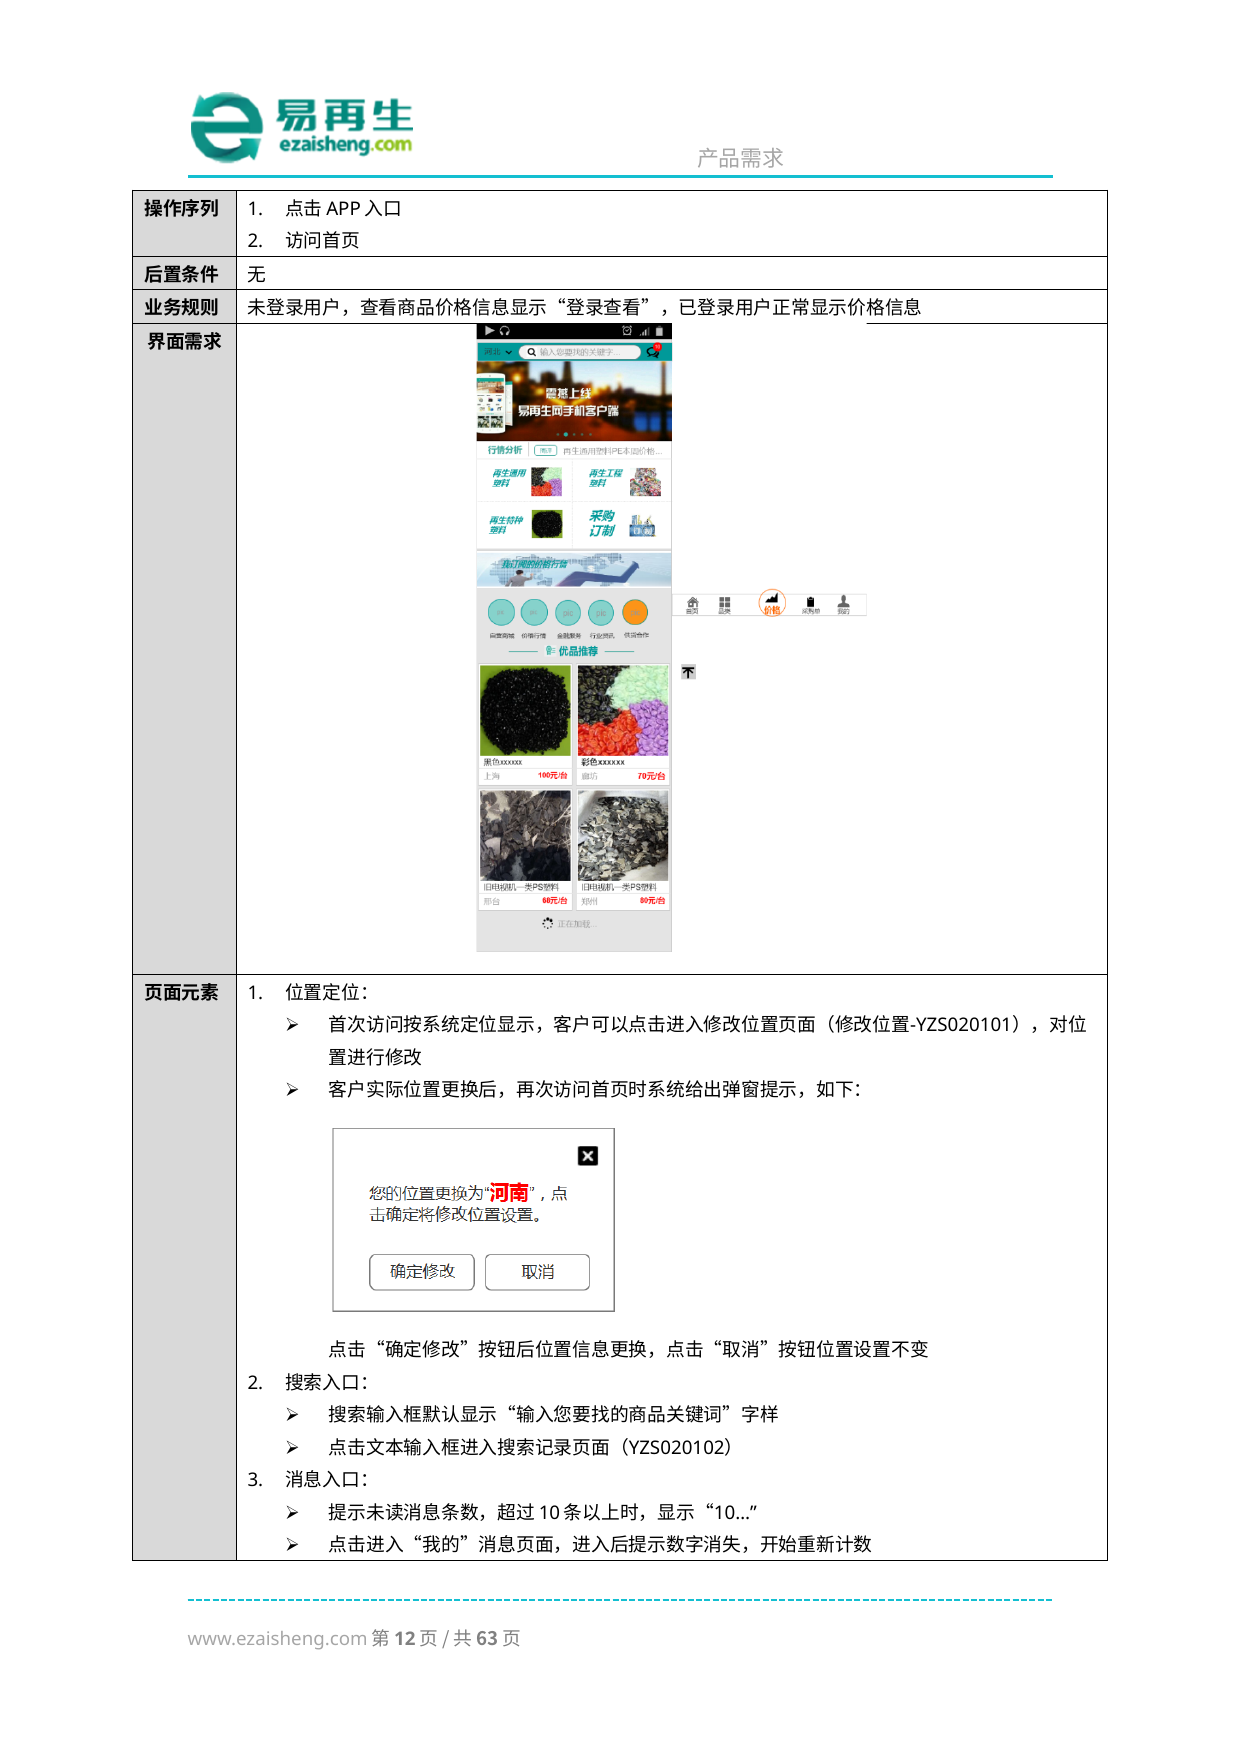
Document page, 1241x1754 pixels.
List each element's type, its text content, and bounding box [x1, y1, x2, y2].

table_cell 未登录用户，查看商品价格信息显示“登录查看”，已登录用户正常显示价格信息 [237, 290, 1107, 323]
table_cell 操作序列 [133, 191, 236, 256]
picture [328, 1120, 621, 1317]
table_cell 点击APP入口 访问首页 [237, 191, 1107, 256]
table_cell 无 [237, 257, 1107, 289]
picture [476, 323, 867, 952]
table_cell 业务规则 [133, 290, 236, 323]
table_cell 后置条件 [133, 257, 236, 289]
table_cell [237, 324, 1107, 974]
table_cell 页面元素 [133, 975, 236, 1560]
table_cell 界面需求 [133, 324, 236, 974]
picture [187, 88, 418, 167]
